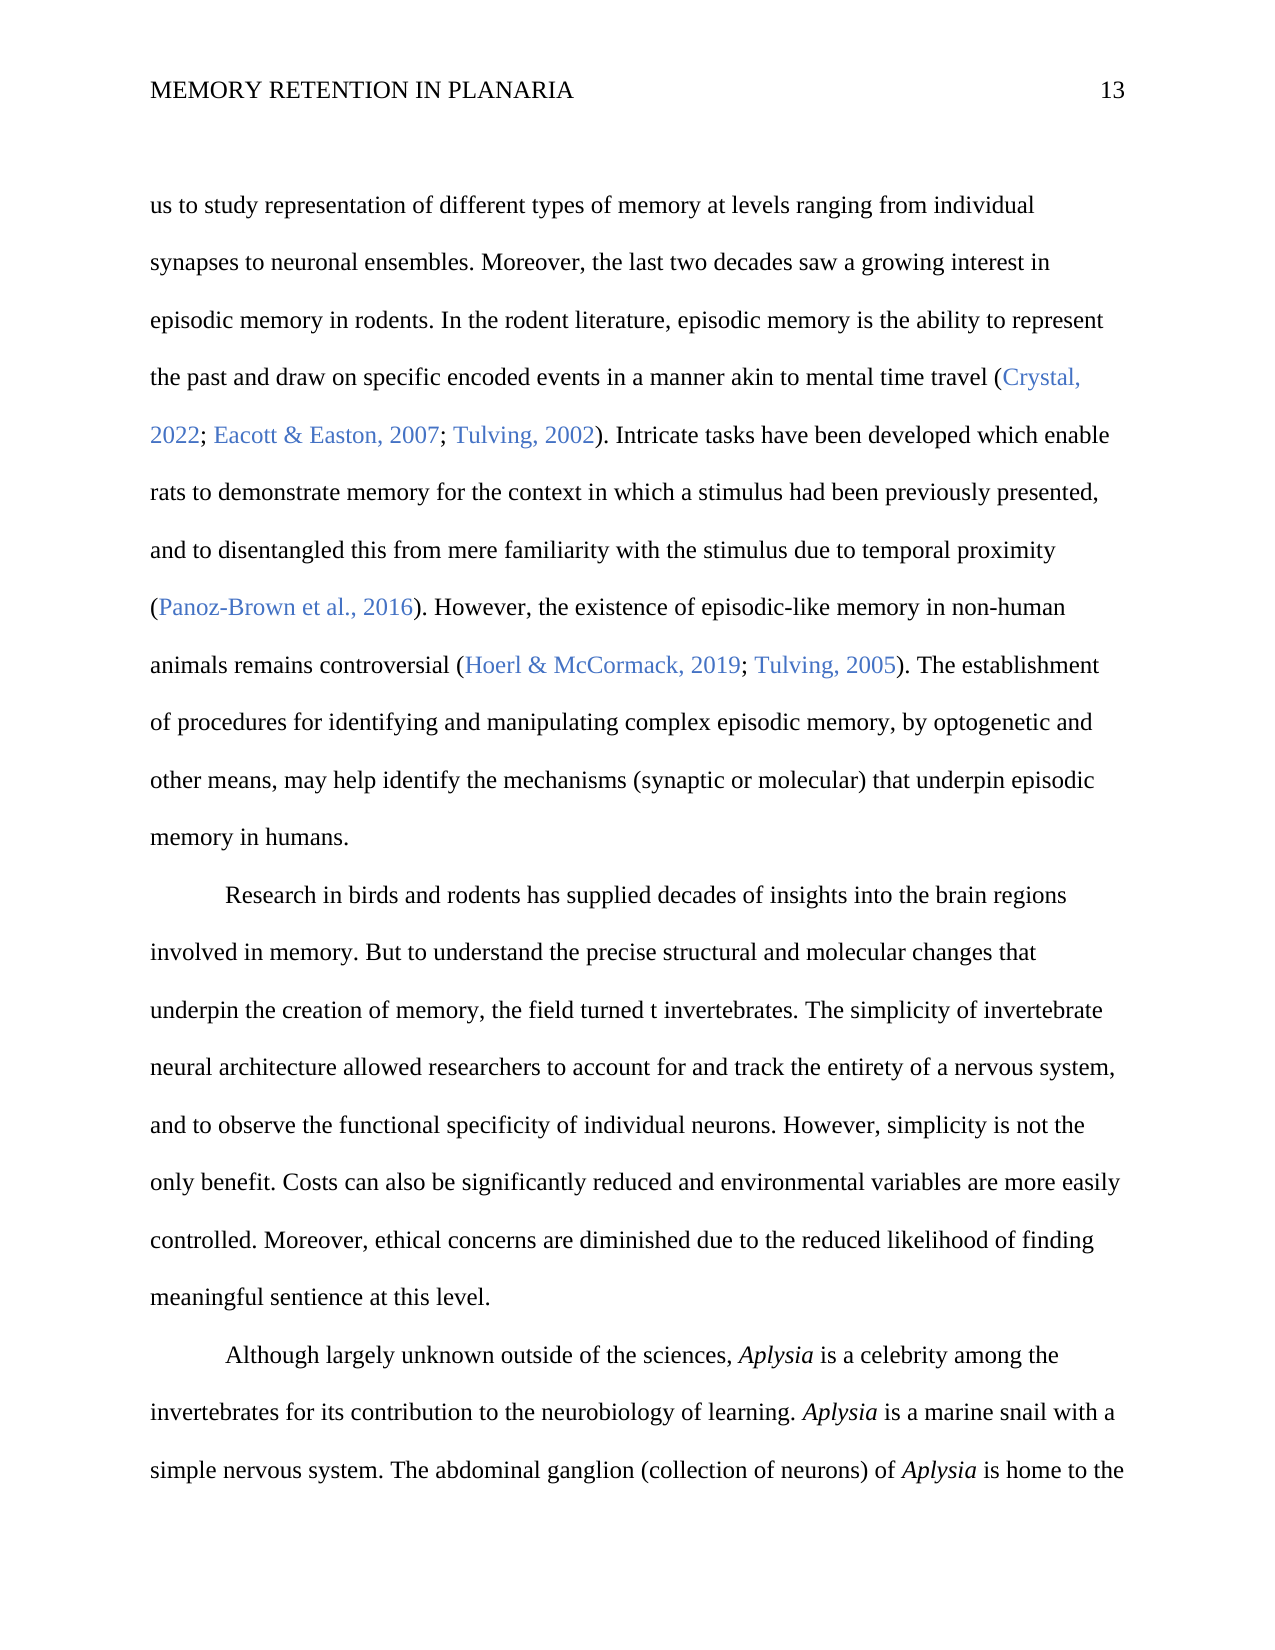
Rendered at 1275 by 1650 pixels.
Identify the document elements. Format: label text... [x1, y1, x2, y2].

text Research in birds and rodents has supplied decades of insights into the brain regions involved in memory. But to understand the precise structural and molecular changes that underpin the creation of memory, the field turned t invertebrates. The simplicity of invertebrate neural architecture allowed researchers to account for and track the entirety of a nervous system, and to observe the functional specificity of individual neurons. However, simplicity is not the only benefit. Costs can also be significantly reduced and environmental variables are more easily controlled. Moreover, ethical concerns are diminished due to the reduced likelihood of finding meaningful sentience at this level. [150, 880, 1125, 1311]
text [150, 1340, 1125, 1484]
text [150, 190, 1125, 851]
